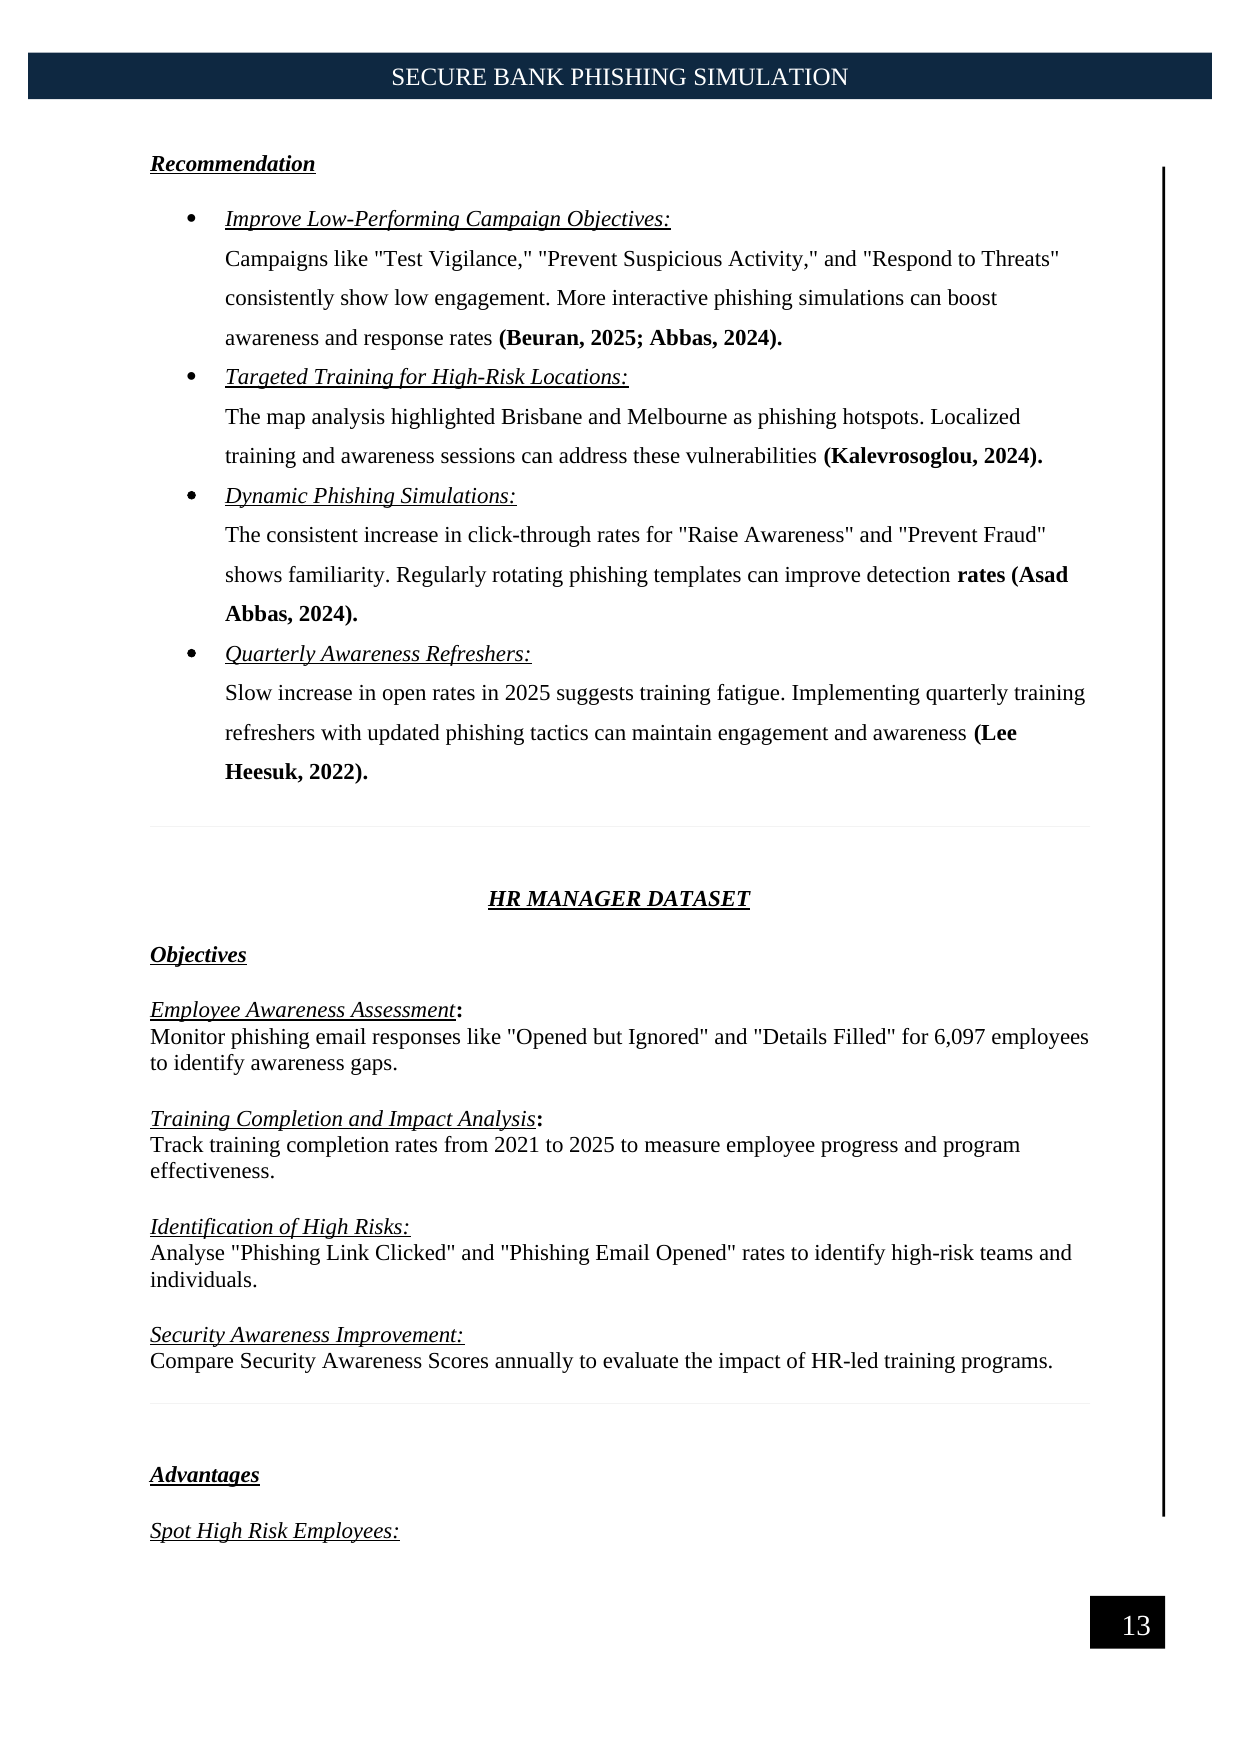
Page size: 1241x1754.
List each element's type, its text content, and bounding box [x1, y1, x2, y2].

text Employee Awareness Assessment: Monitor phishing email responses like "Opened but Ignored" and "Details Filled" for 6,097 employees to identify awareness gaps. [150, 996, 1090, 1076]
text Recommendation [150, 150, 1090, 176]
text Spot High Risk Employees: [150, 1517, 1090, 1543]
text Objectives [150, 941, 1090, 967]
list Quarterly Awareness Refreshers: Slow increase in open rates in 2025 suggests training fatigue. Implementing quarterly training refreshers with updated phishing tactics can maintain engagement and awareness (Lee Heesuk, 2022). [187, 640, 1090, 784]
text Security Awareness Improvement: Compare Security Awareness Scores annually to evaluate the impact of HR-led training programs. [150, 1321, 1090, 1374]
text Training Completion and Impact Analysis: Track training completion rates from 2021 to 2025 to measure employee progress and program effectiveness. [150, 1105, 1090, 1184]
list Improve Low-Performing Campaign Objectives: Campaigns like "Test Vigilance," "Prevent Suspicious Activity," and "Respond to Threats" consistently show low engagement. More interactive phishing simulations can boost awareness and response rates (Beuran, 2025; Abbas, 2024). [187, 206, 1090, 350]
text Advantages [150, 1462, 1090, 1488]
text HR MANAGER DATASET [150, 885, 1090, 912]
list Dynamic Phishing Simulations: The consistent increase in click-through rates for "Raise Awareness" and "Prevent Fraud" shows familiarity. Regularly rotating phishing templates can improve detection rates (Asad Abbas, 2024). [187, 482, 1090, 627]
list Targeted Training for High-Risk Locations: The map analysis highlighted Brisbane and Melbourne as phishing hotspots. Localized training and awareness sessions can address these vulnerabilities (Kalevrosoglou, 2024). [187, 363, 1090, 469]
text Identification of High Risks: Analyse "Phishing Link Clicked" and "Phishing Email Opened" rates to identify high-risk teams and individuals. [150, 1213, 1090, 1292]
